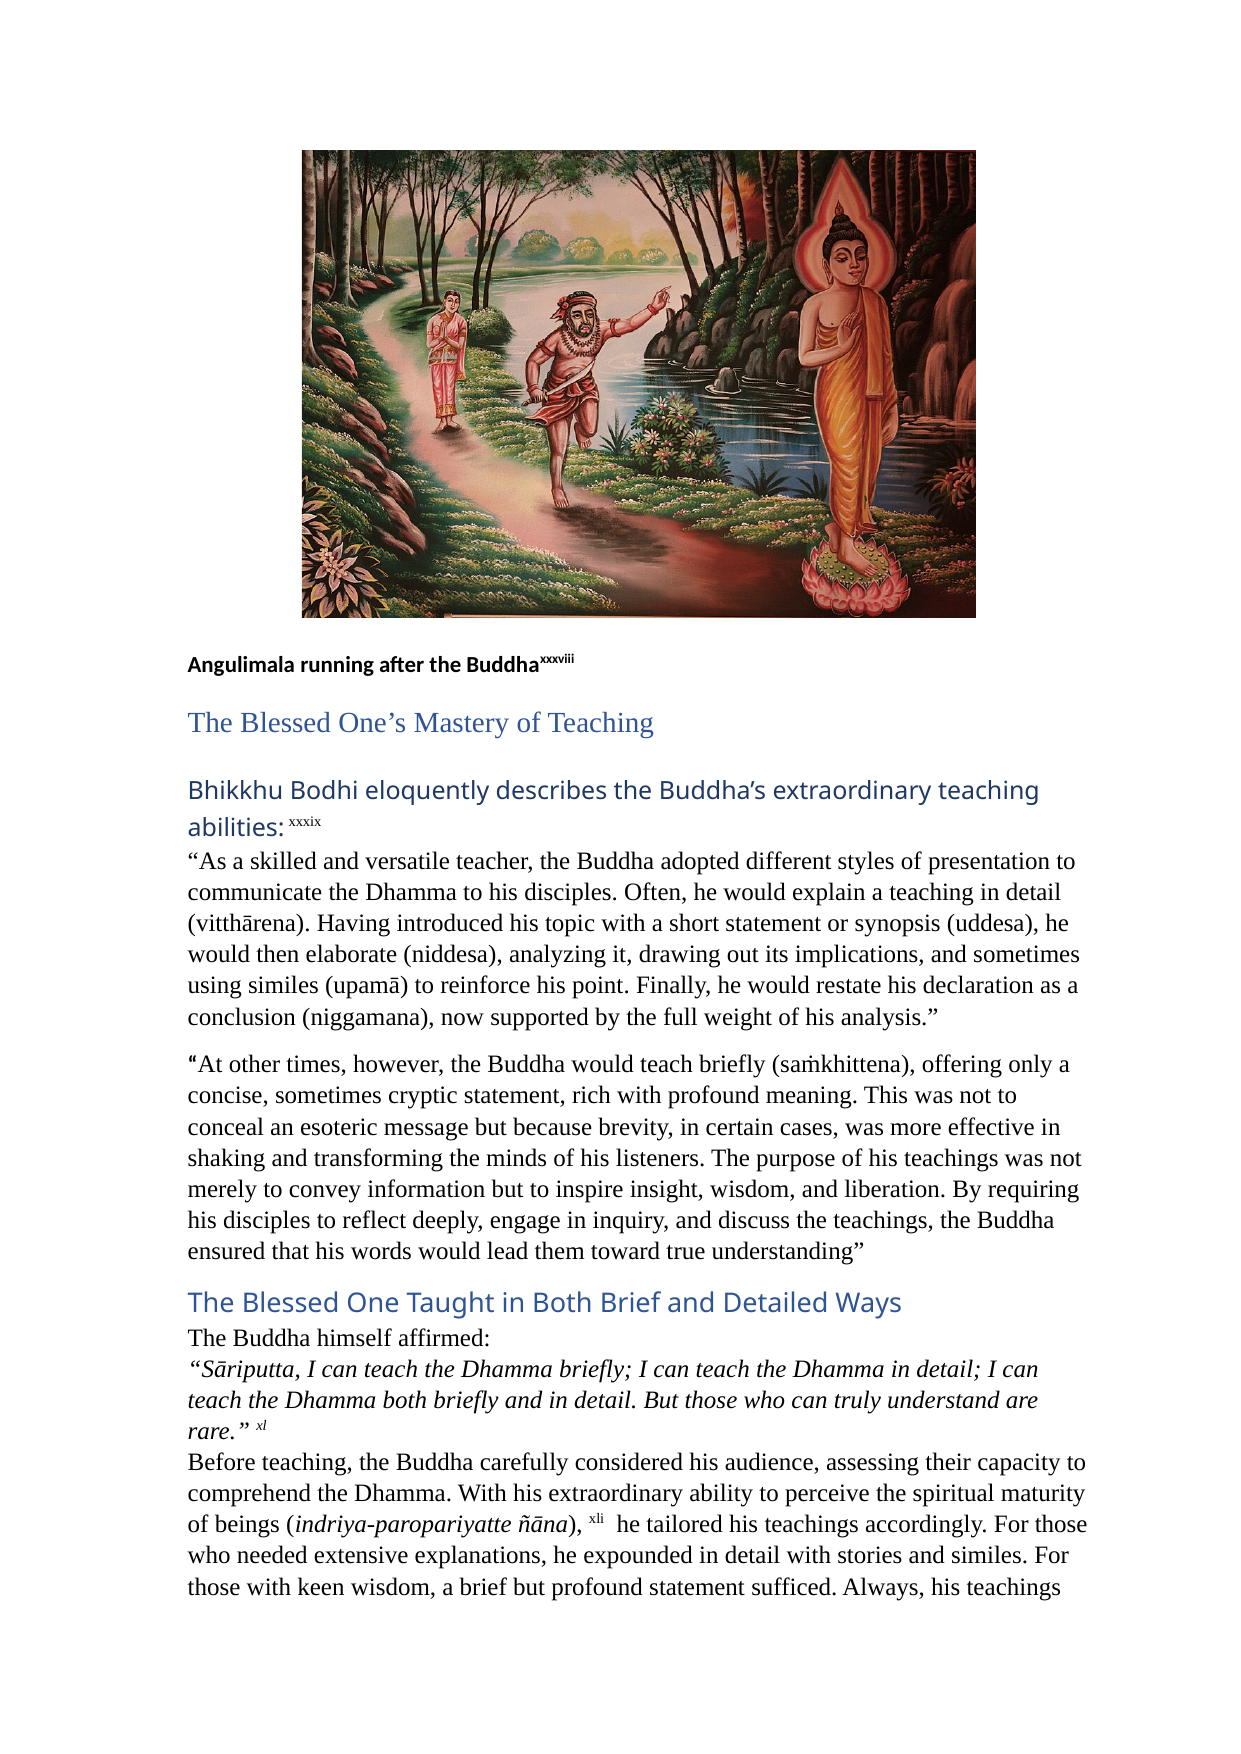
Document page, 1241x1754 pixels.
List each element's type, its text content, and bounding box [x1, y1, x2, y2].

text “Sāriputta, I can teach the Dhamma briefly; I can teach the Dhamma in detail; I can teach the Dhamma both briefly and in detail. But those who can truly understand are rare.” [187, 1354, 1090, 1445]
subtitle The Blessed One’s Mastery of Teaching [187, 706, 1090, 739]
text “As a skilled and versatile teacher, the Buddha adopted different styles of presentation to communicate the Dhamma to his disciples. Often, he would explain a teaching in detail (vitthārena). Having introduced his topic with a short statement or synopsis (uddesa), he would then elaborate (niddesa), analyzing it, drawing out its implications, and sometimes using similes (upamā) to reinforce his point. Finally, he would restate his declaration as a conclusion (niggamana), now supported by the full weight of his analysis.” [187, 846, 1090, 1030]
text Bhikkhu Bodhi eloquently describes the Buddha’s extraordinary teaching abilities: [187, 773, 1090, 844]
picture [301, 150, 976, 618]
subtitle The Blessed One Taught in Both Brief and Detailed Ways [187, 1283, 1090, 1320]
text “At other times, however, the Buddha would teach briefly (saṁkhittena), offering only a concise, sometimes cryptic statement, rich with profound meaning. This was not to conceal an esoteric message but because brevity, in certain cases, was more effective in shaking and transforming the minds of his listeners. The purpose of his teachings was not merely to convey information but to inspire insight, wisdom, and liberation. By requiring his disciples to reflect deeply, engage in inquiry, and discuss the teachings, the Buddha ensured that his words would lead them toward true understanding” [187, 1049, 1090, 1264]
text Angulimala running after the Buddha [187, 650, 1090, 678]
text The Buddha himself affirmed: [187, 1323, 1090, 1352]
